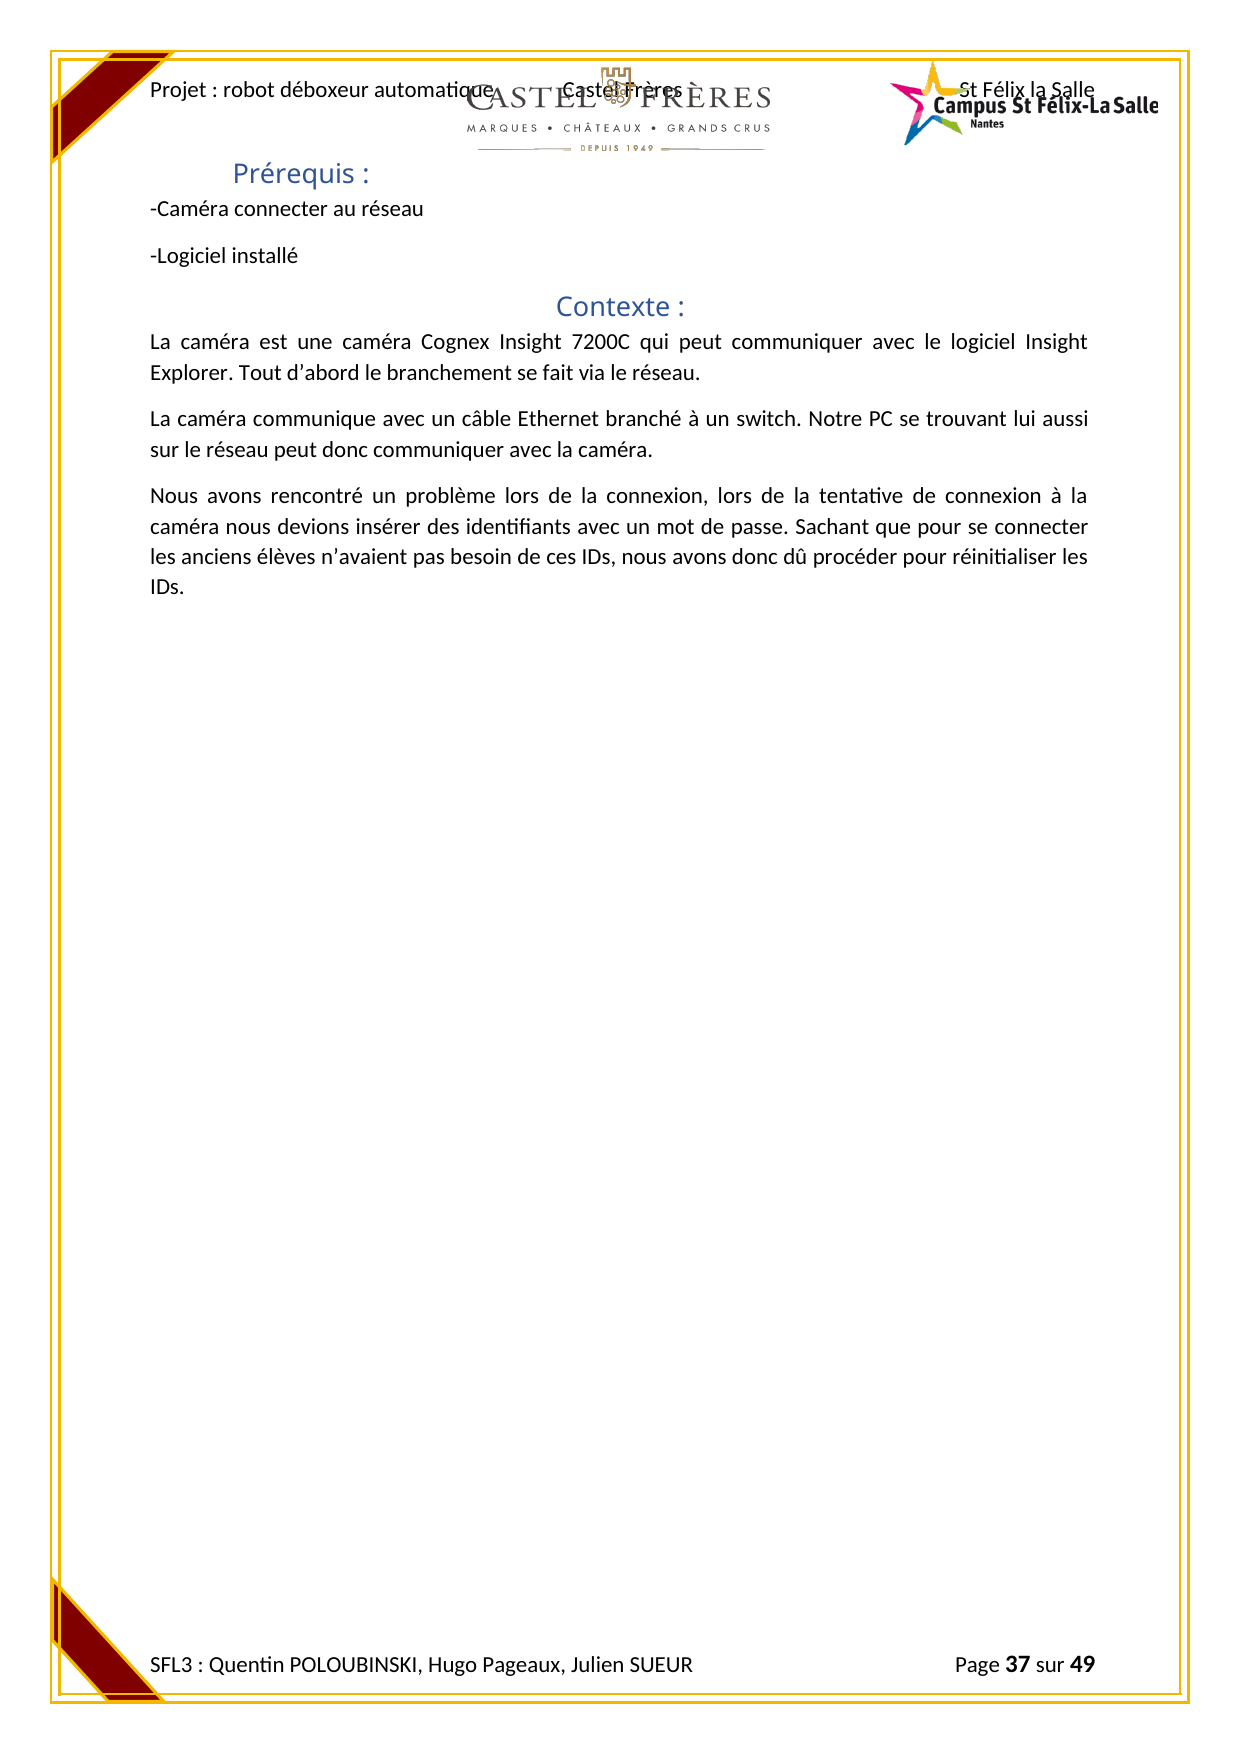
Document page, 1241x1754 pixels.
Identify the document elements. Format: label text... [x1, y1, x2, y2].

picture [460, 59, 773, 157]
subtitle Prérequis : [150, 154, 1090, 191]
text Nous avons rencontré un problème lors de la connexion, lors de la tentative de connexion à la caméra nous devions insérer des identifiants avec un mot de passe. Sachant que pour se connecter les anciens élèves n’avaient pas besoin de ces IDs, nous avons donc dû procéder pour réinitialiser les IDs. [150, 482, 1090, 600]
text La caméra communique avec un câble Ethernet branché à un switch. Notre PC se trouvant lui aussi sur le réseau peut donc communiquer avec la caméra. [150, 404, 1090, 463]
text -Caméra connecter au réseau [150, 194, 1090, 222]
picture [889, 60, 1158, 145]
text La caméra est une caméra Cognex Insight 7200C qui peut communiquer avec le logiciel Insight Explorer. Tout d’abord le branchement se fait via le réseau. [150, 327, 1090, 386]
subtitle Contexte : [150, 288, 1090, 324]
text -Logiciel installé [150, 241, 1090, 269]
